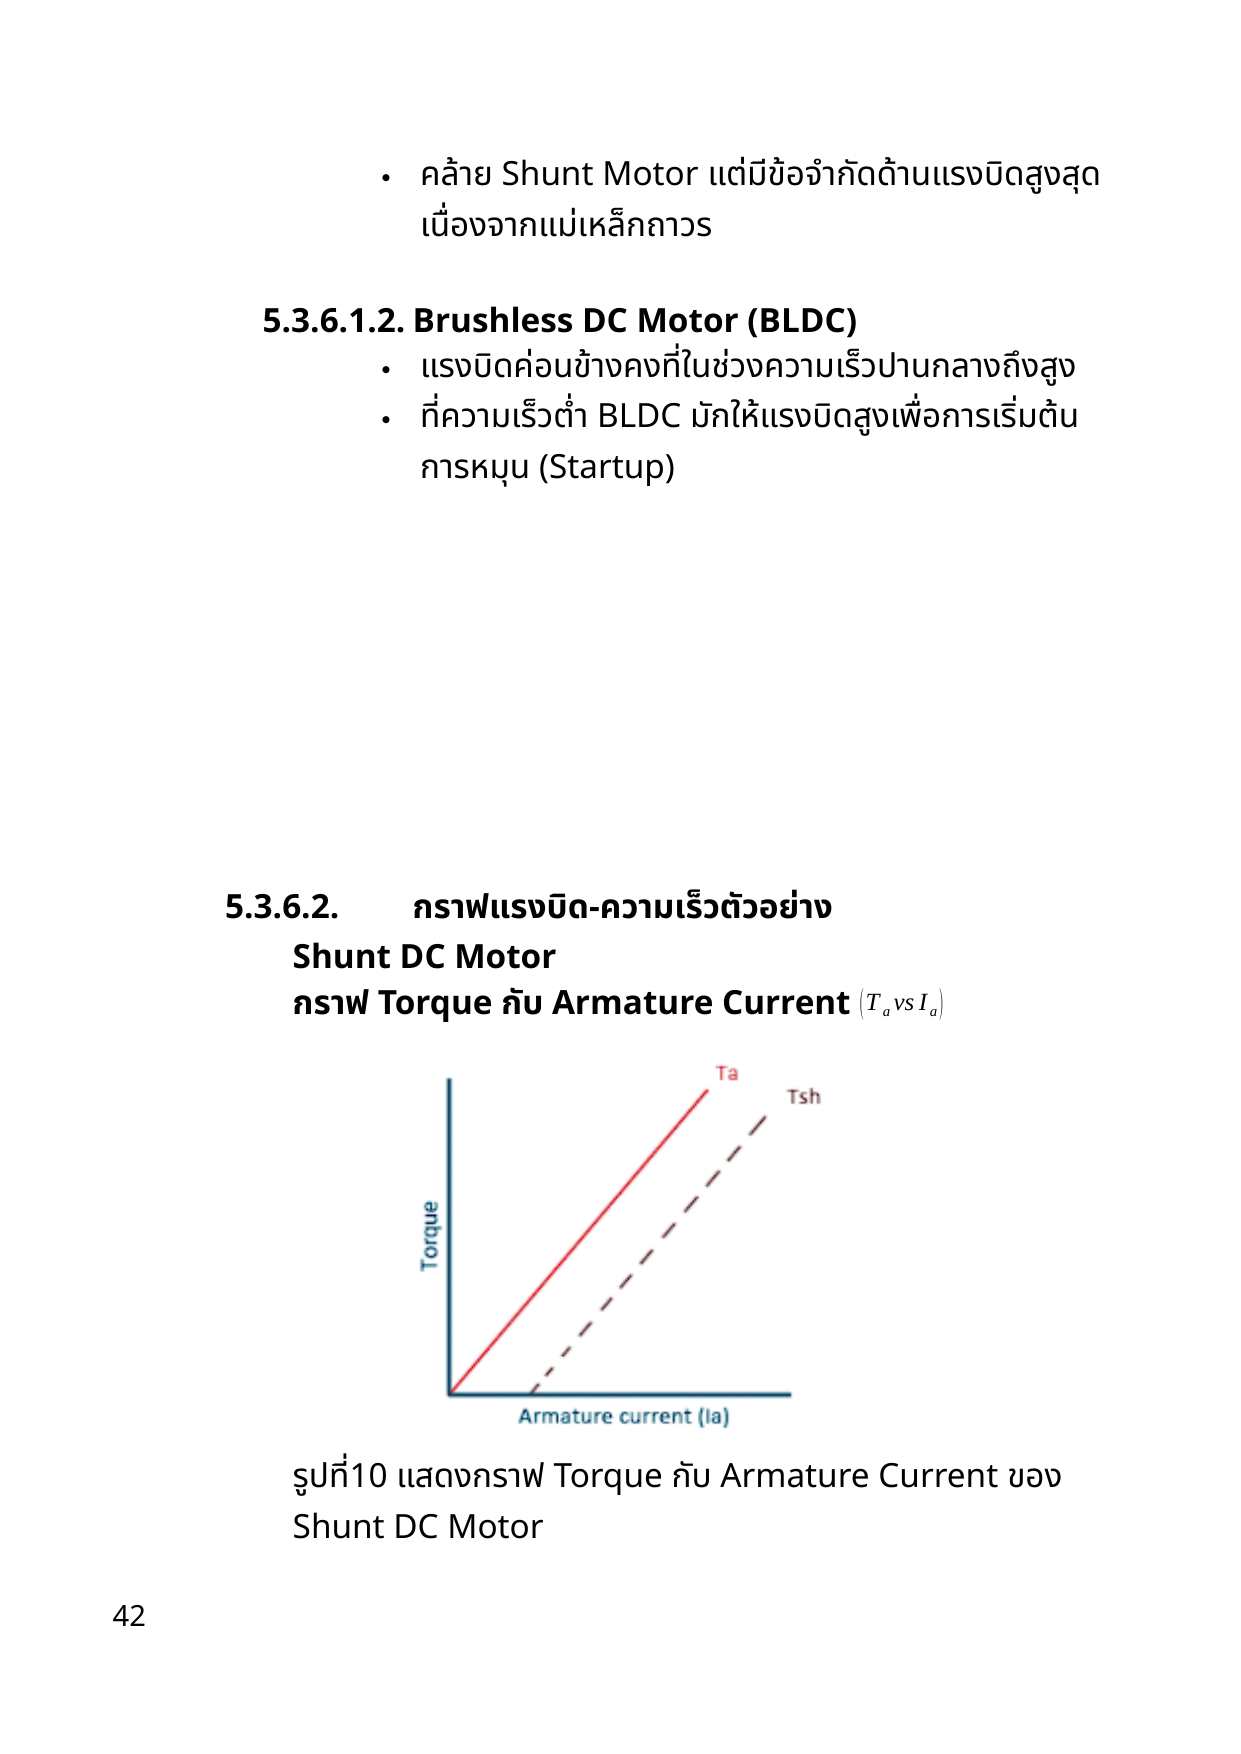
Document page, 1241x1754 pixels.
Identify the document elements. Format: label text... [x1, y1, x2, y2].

list กราฟแรงบิด-ความเร็วตัวอย่าง [225, 883, 1128, 933]
list รูปที่10 แสดงกราฟ Torque กับ Armature Current ของ Shunt DC Motor [292, 1452, 1128, 1548]
list ที่ความเร็วต่ำ BLDC มักให้แรงบิดสูงเพื่อการเริ่มต้นการหมุน (Startup) [382, 392, 1128, 493]
picture [403, 1046, 837, 1436]
list คล้าย Shunt Motor แต่มีข้อจำกัดด้านแรงบิดสูงสุดเนื่องจากแม่เหล็กถาวร [382, 150, 1128, 251]
list แรงบิดค่อนข้างคงที่ในช่วงความเร็วปานกลางถึงสูง [382, 342, 1128, 392]
list Shunt DC Motor [292, 933, 1128, 979]
list กราฟ Torque กับ Armature Current [292, 979, 1128, 1029]
list Brushless DC Motor (BLDC) [262, 296, 1128, 342]
